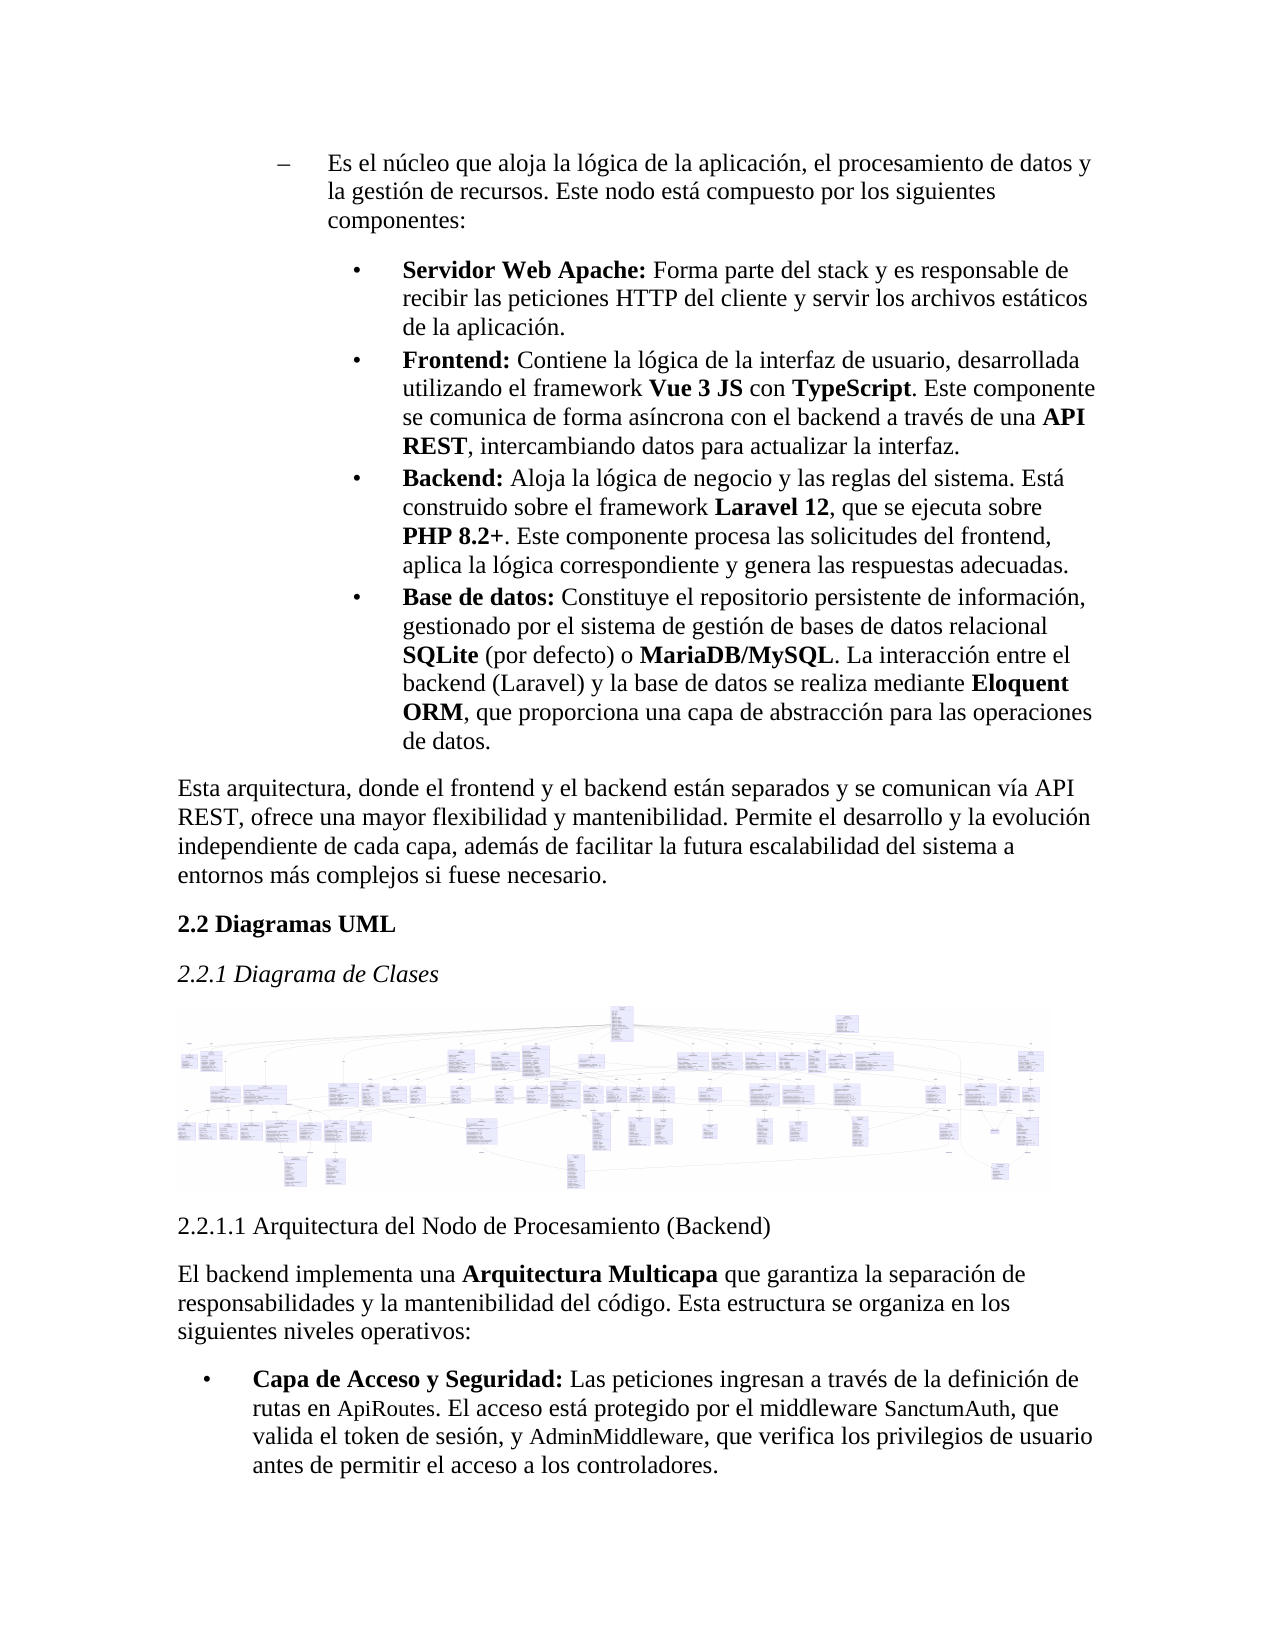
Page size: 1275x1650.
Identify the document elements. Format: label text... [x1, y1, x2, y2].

subtitle 2.2 Diagramas UML [177, 909, 1098, 938]
list Servidor Web Apache: Forma parte del stack y es responsable de recibir las peticiones HTTP del cliente y servir los archivos estáticos de la aplicación. [352, 255, 1098, 341]
list Capa de Acceso y Seguridad: Las peticiones ingresan a través de la definición de rutas en ApiRoutes. El acceso está protegido por el middleware SanctumAuth, que valida el token de sesión, y AdminMiddleware, que verifica los privilegios de usuario antes de permitir el acceso a los controladores. [202, 1364, 1098, 1479]
picture [177, 1006, 1053, 1191]
subtitle 2.2.1.1 Arquitectura del Nodo de Procesamiento (Backend) [177, 1211, 1098, 1240]
list Base de datos: Constituye el repositorio persistente de información, gestionado por el sistema de gestión de bases de datos relacional SQLite (por defecto) o MariaDB/MySQL. La interacción entre el backend (Laravel) y la base de datos se realiza mediante Eloquent ORM, que proporciona una capa de abstracción para las operaciones de datos. [352, 582, 1098, 755]
text El backend implementa una Arquitectura Multicapa que garantiza la separación de responsabilidades y la mantenibilidad del código. Esta estructura se organiza en los siguientes niveles operativos: [177, 1259, 1098, 1345]
list Backend: Aloja la lógica de negocio y las reglas del sistema. Está construido sobre el framework Laravel 12, que se ejecuta sobre PHP 8.2+. Este componente procesa las solicitudes del frontend, aplica la lógica correspondiente y genera las respuestas adecuadas. [352, 463, 1098, 578]
text Esta arquitectura, donde el frontend y el backend están separados y se comunican vía API REST, ofrece una mayor flexibilidad y mantenibilidad. Permite el desarrollo y la evolución independiente de cada capa, además de facilitar la futura escalabilidad del sistema a entornos más complejos si fuese necesario. [177, 773, 1098, 888]
list Es el núcleo que aloja la lógica de la aplicación, el procesamiento de datos y la gestión de recursos. Este nodo está compuesto por los siguientes componentes: [277, 148, 1098, 234]
list Frontend: Contiene la lógica de la interfaz de usuario, desarrollada utilizando el framework Vue 3 JS con TypeScript. Este componente se comunica de forma asíncrona con el backend a través de una API REST, intercambiando datos para actualizar la interfaz. [352, 345, 1098, 460]
subtitle 2.2.1 Diagrama de Clases [177, 959, 1098, 988]
